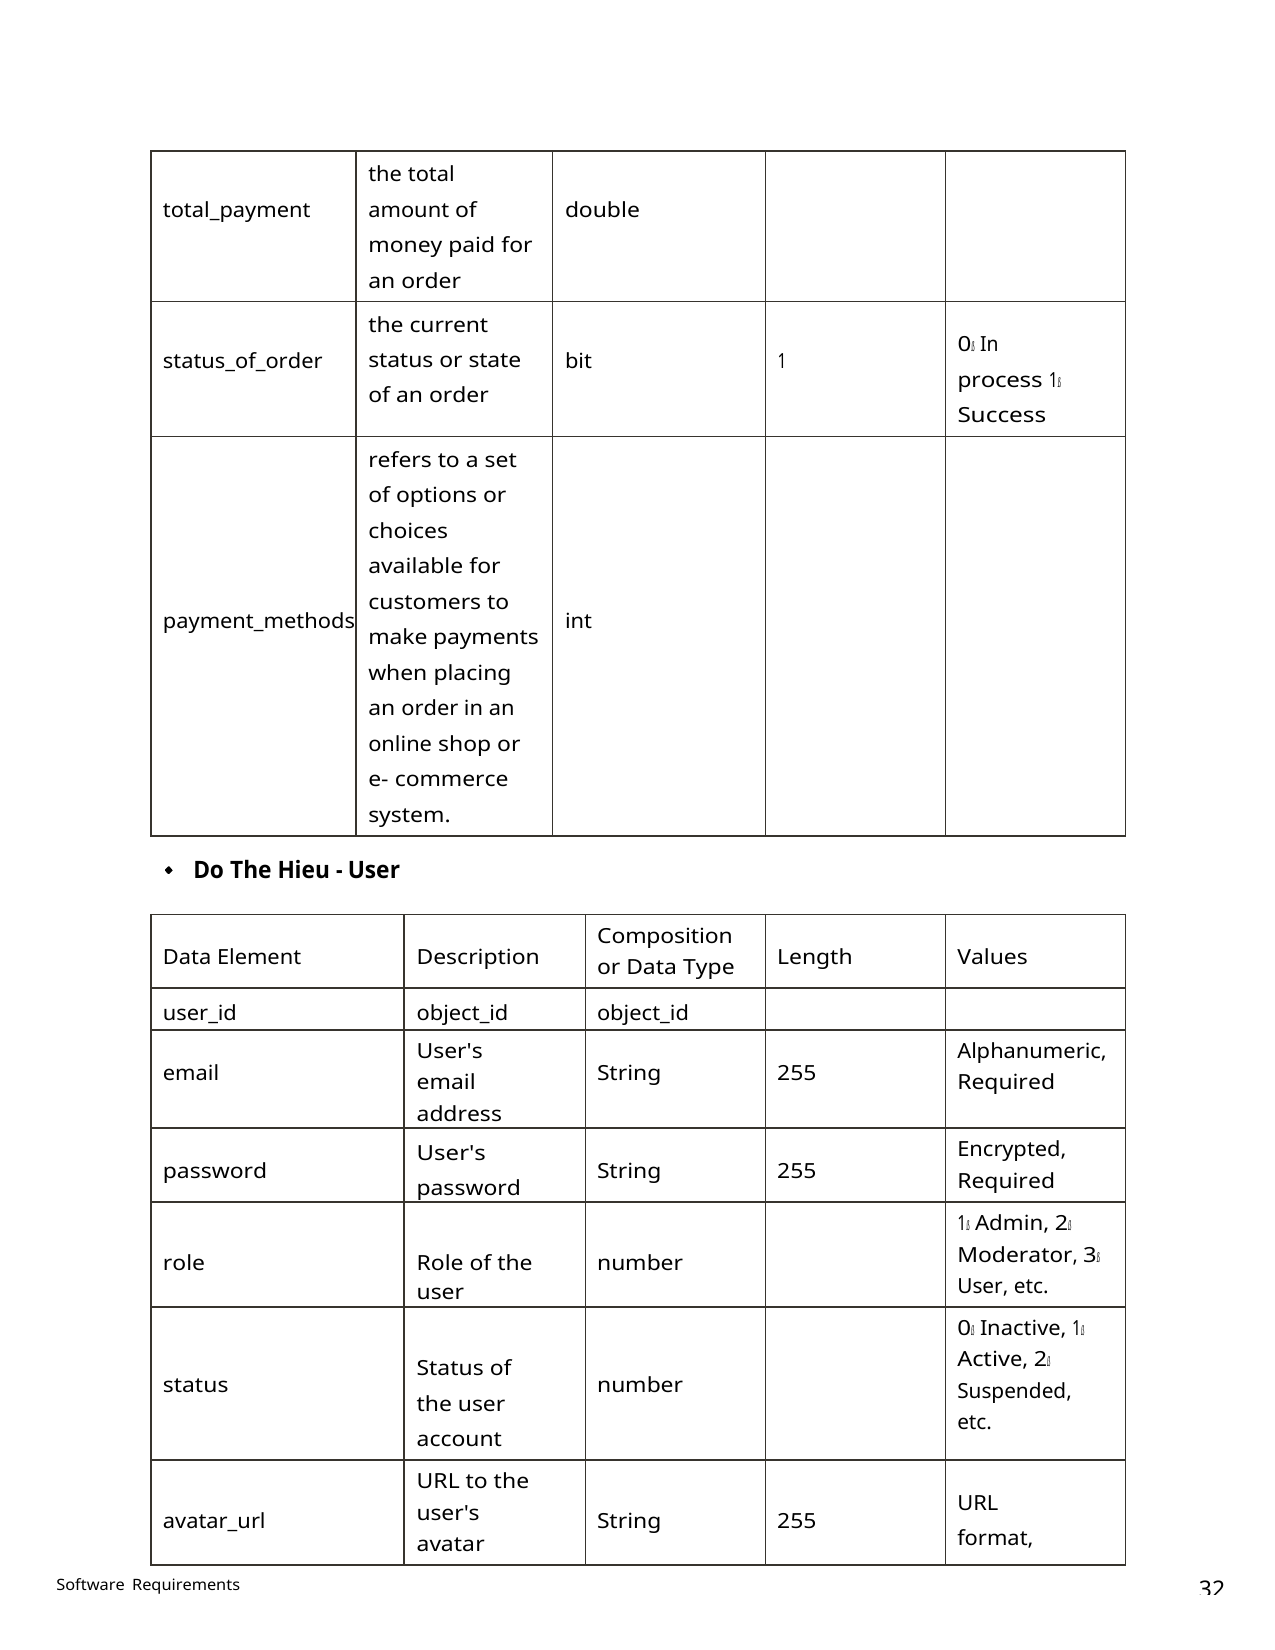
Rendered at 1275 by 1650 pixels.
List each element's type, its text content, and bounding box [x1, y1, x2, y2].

table_cell 1 Admin, 2 Moderator, 3 User, etc. [946, 1203, 1125, 1306]
table_cell User's password [405, 1129, 585, 1201]
table_cell String [586, 1031, 765, 1127]
table_cell Alphanumeric, Required [946, 1031, 1125, 1127]
table_header Values [946, 915, 1125, 987]
table_cell object_id [405, 989, 585, 1029]
table_cell 255 [766, 1031, 945, 1127]
table_cell [766, 989, 945, 1029]
table_cell 0 In process 1 Success [946, 302, 1125, 436]
table_cell status_of_order [152, 302, 355, 436]
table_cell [946, 1461, 1125, 1564]
table_cell Status of the user account [405, 1308, 585, 1459]
table_cell [766, 1203, 945, 1306]
table_header double [553, 152, 765, 301]
table_cell the current status or state of an order [357, 302, 552, 436]
table_cell number [586, 1203, 765, 1306]
table_cell String [586, 1129, 765, 1201]
table_cell Role of the user [405, 1203, 585, 1306]
table_cell user_id [152, 989, 403, 1029]
table_cell status [152, 1308, 403, 1459]
table_cell email [152, 1031, 403, 1127]
table_cell User's email address [405, 1031, 585, 1127]
table_cell payment_methods [152, 437, 355, 835]
table_header the total amount of money paid for an order [357, 152, 552, 301]
table_cell [766, 1308, 945, 1459]
table_cell String [586, 1461, 765, 1564]
table_cell [946, 437, 1125, 835]
table_cell object_id [586, 989, 765, 1029]
table_header [766, 152, 945, 301]
text Do The Hieu - User [193, 853, 1137, 886]
table_cell [946, 989, 1125, 1029]
table_cell number [586, 1308, 765, 1459]
table_header [946, 152, 1125, 301]
table_header Description [405, 915, 585, 987]
table_cell 255 [766, 1129, 945, 1201]
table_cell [405, 1461, 585, 1564]
table_cell Encrypted, Required [946, 1129, 1125, 1201]
table_cell bit [553, 302, 765, 436]
table_header Data Element [152, 915, 403, 987]
table_cell avatar_url [152, 1461, 403, 1564]
table_cell refers to a set of options or choices available for customers to make payments when placing an order in an online shop or e- commerce system. [357, 437, 552, 835]
table_header Composition or Data Type [586, 915, 765, 987]
table_cell role [152, 1203, 403, 1306]
table_cell 255 [766, 1461, 945, 1564]
table_header total_payment [152, 152, 355, 301]
table_cell 0 Inactive, 1 Active, 2 Suspended, etc. [946, 1308, 1125, 1459]
table_cell 1 [766, 302, 945, 436]
table_header Length [766, 915, 945, 987]
table_cell int [553, 437, 765, 835]
table_cell [766, 437, 945, 835]
table_cell password [152, 1129, 403, 1201]
